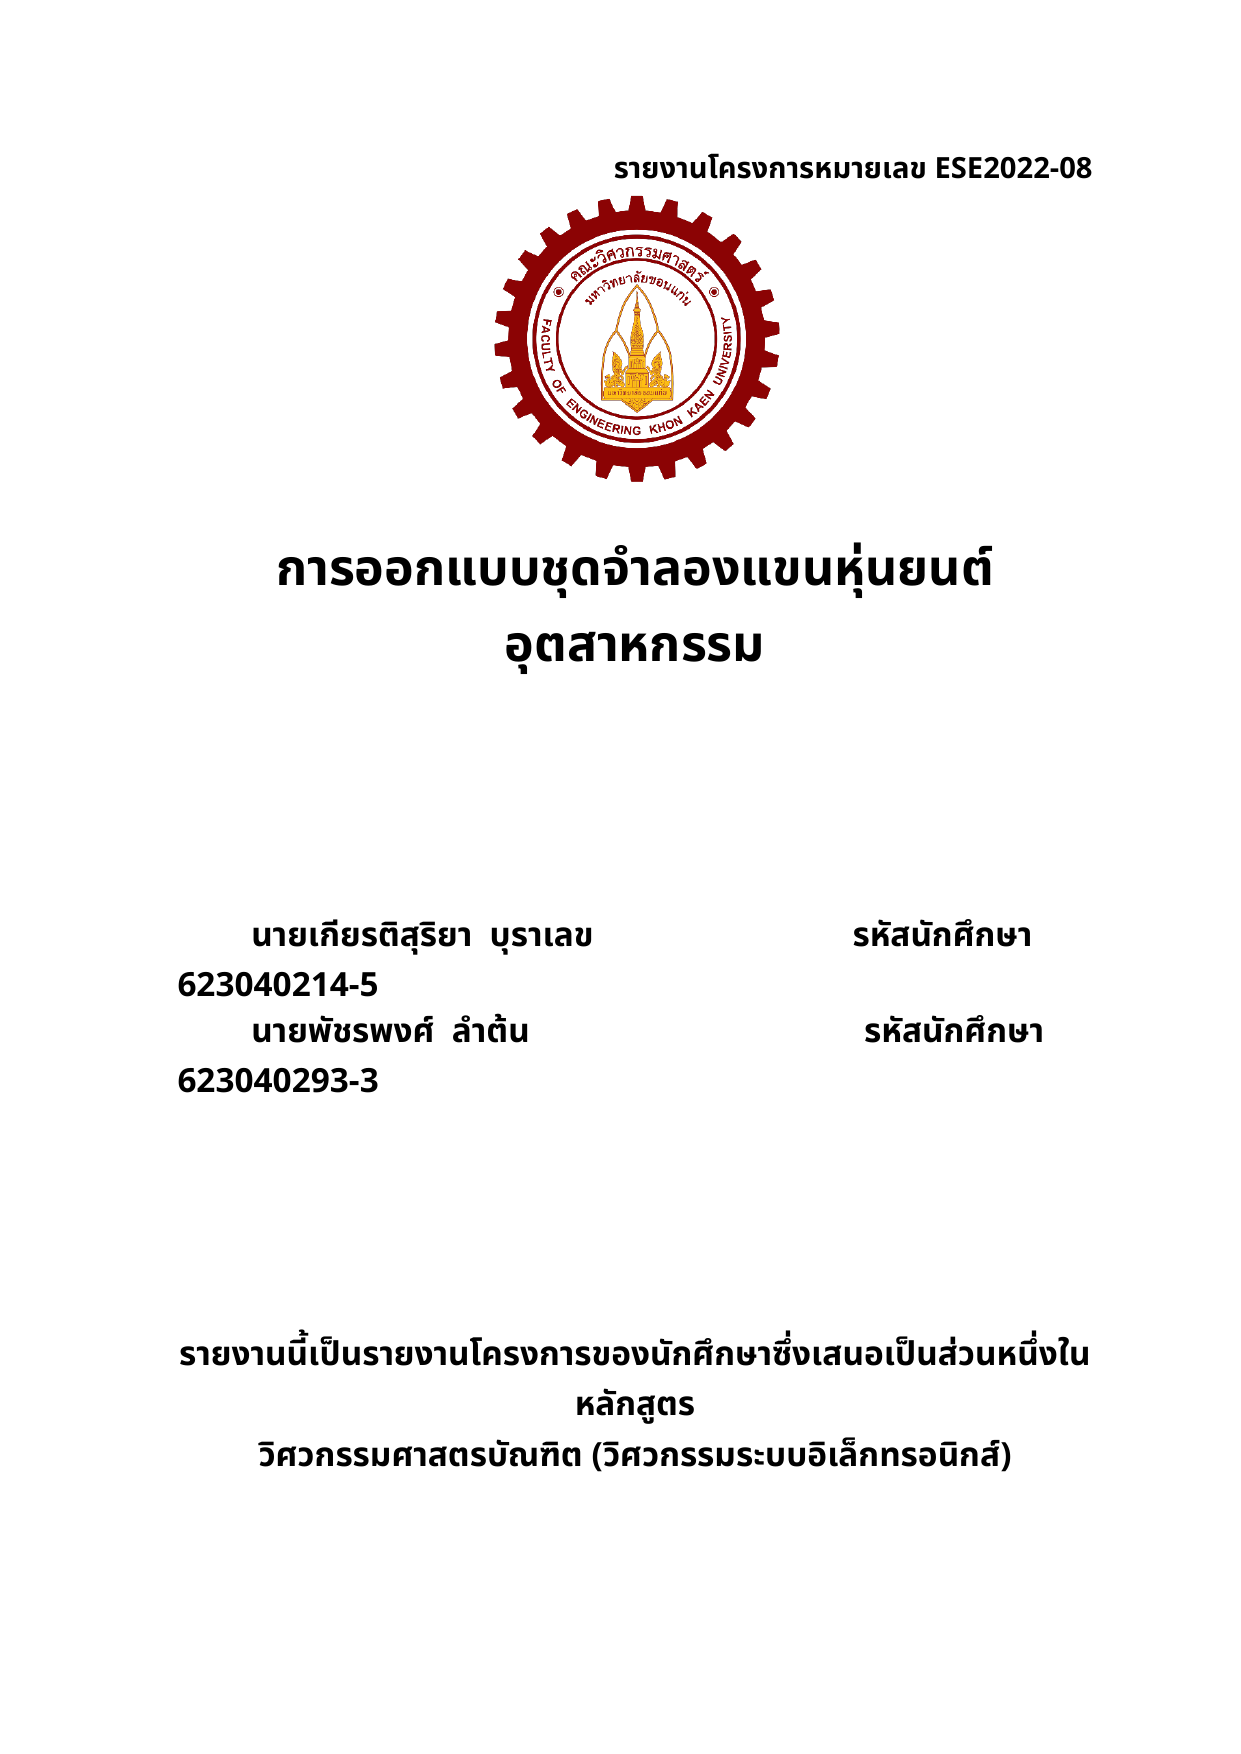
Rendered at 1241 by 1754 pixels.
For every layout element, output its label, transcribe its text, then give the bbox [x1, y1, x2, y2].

picture [425, 192, 844, 488]
text นายเกียรติสุริยา บุราเลข รหัสนักศึกษา 623040214-5 [177, 911, 1092, 1007]
text วิศวกรรมศาสตรบัณฑิต (วิศวกรรมระบบอิเล็กทรอนิกส์) [177, 1430, 1092, 1481]
text รายงานนี้เป็นรายงานโครงการของนักศึกษาซึ่งเสนอเป็นส่วนหนึ่งในหลักสูตร [177, 1329, 1092, 1430]
text นายพัชรพงศ์ ลำต้น รหัสนักศึกษา 623040293-3 [177, 1007, 1092, 1102]
text การออกแบบชุดจำลองแขนหุ่นยนต์อุตสาหกรรม [177, 533, 1092, 684]
text รายงานโครงการหมายเลข ESE2022-08 [177, 148, 1092, 192]
